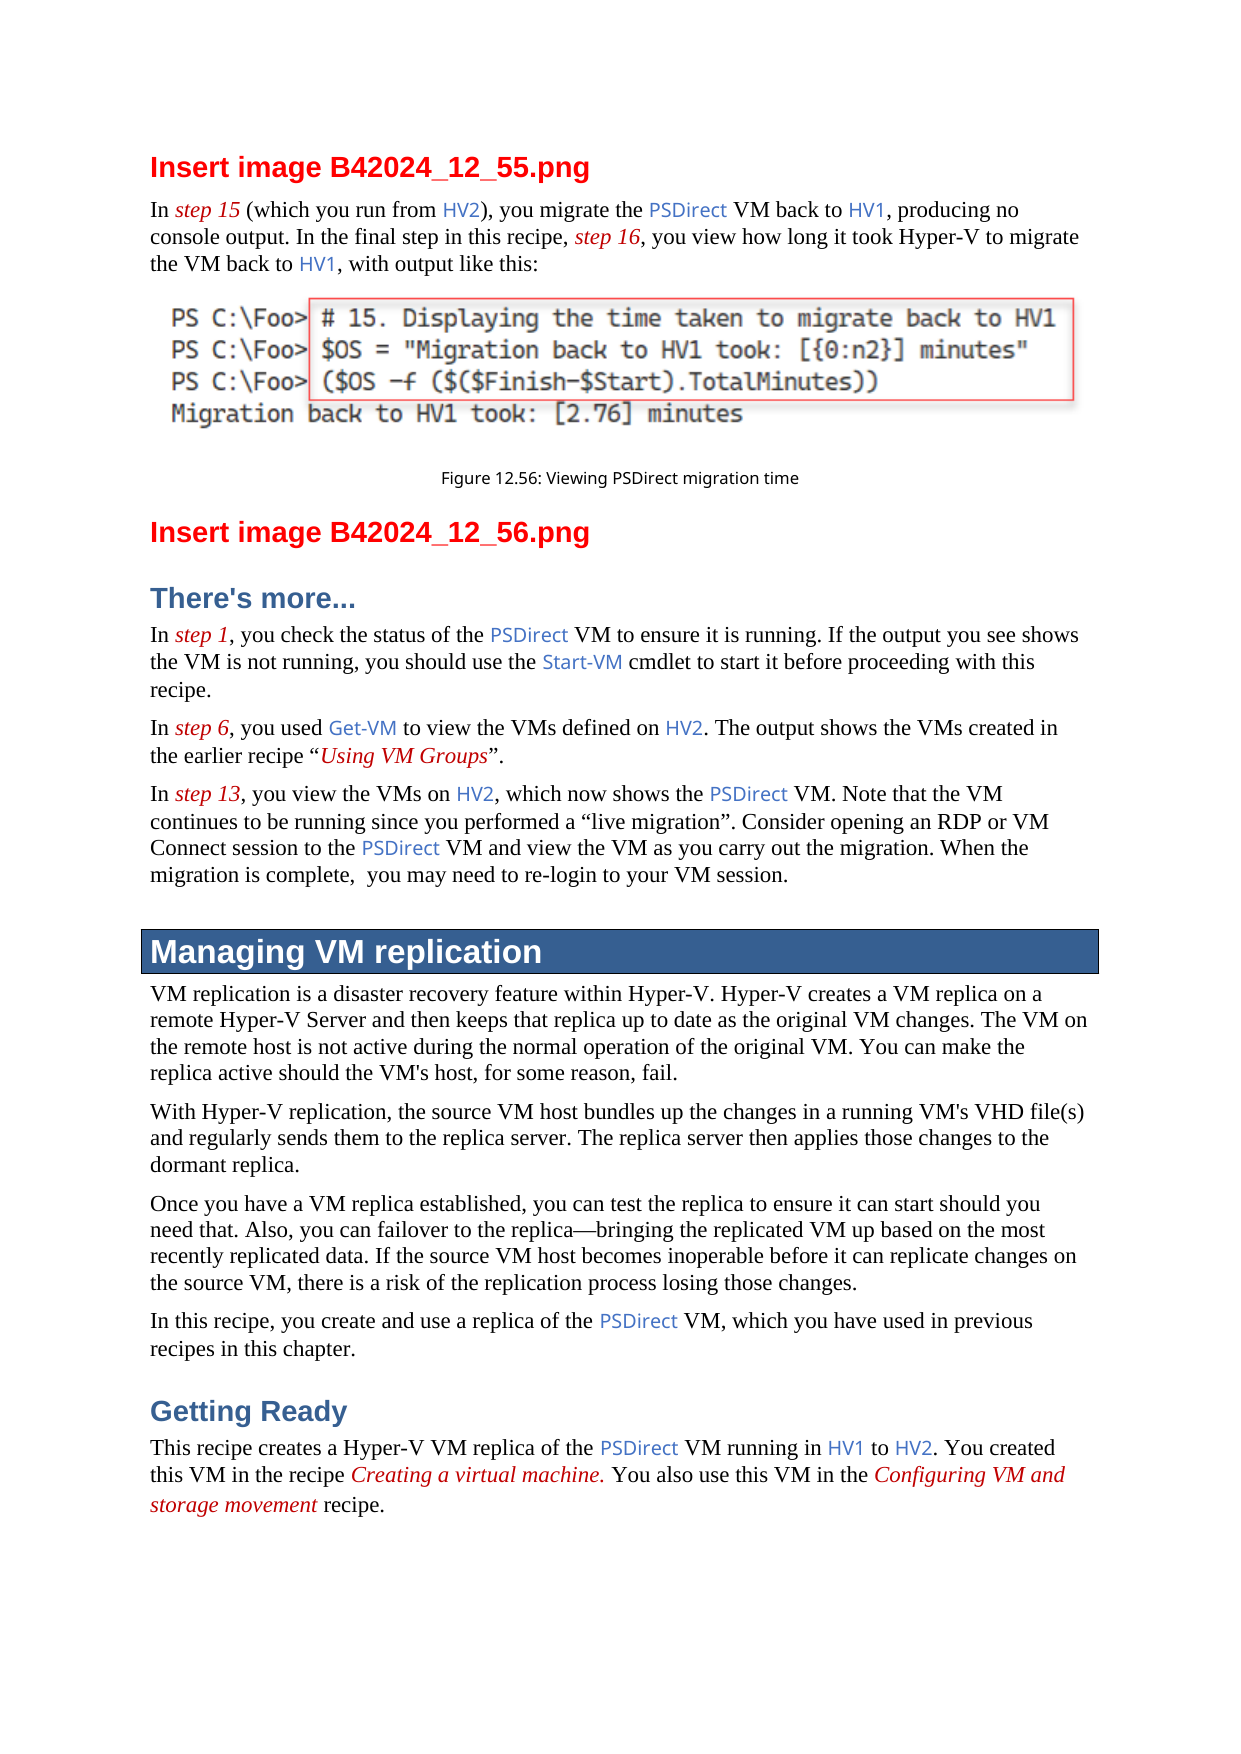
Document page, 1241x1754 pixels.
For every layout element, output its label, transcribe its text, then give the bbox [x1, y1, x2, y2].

text In step 1, you check the status of the PSDirect VM to ensure it is running. If the output you see shows the VM is not running, you should use the Start-VM cmdlet to start it before proceeding with this recipe. [150, 621, 1090, 702]
text In step 6, you used Get-VM to view the VMs defined on HV2. The output shows the VMs created in the earlier recipe “Using VM Groups”. [150, 714, 1090, 768]
text With Hyper-V replication, the source VM host bundles up the changes in a running VM's VHD file(s) and regularly sends them to the replica server. The replica server then applies those changes to the dormant replica. [150, 1098, 1090, 1177]
subtitle Managing VM replication [142, 930, 1098, 973]
text Insert image B42024_12_56.png [150, 514, 1090, 548]
text VM replication is a disaster recovery feature within Hyper-V. Hyper-V creates a VM replica on a remote Hyper-V Server and then keeps that replica up to date as the original VM changes. The VM on the remote host is not active during the normal operation of the original VM. You can make the replica active should the VM's host, for some reason, fail. [150, 980, 1090, 1086]
picture [150, 289, 1091, 442]
text Figure 12.56: Viewing PSDirect migration time [150, 467, 1090, 489]
text Once you have a VM replica established, you can test the replica to ensure it can start should you need that. Also, you can failover to the replica—bringing the replicated VM up based on the most recently replicated data. If the source VM host becomes inoperable before it can replicate changes on the source VM, there is a risk of the replication process losing those changes. [150, 1190, 1090, 1295]
text In step 13, you view the VMs on HV2, which now shows the PSDirect VM. Note that the VM continues to be running since you performed a “live migration”. Consider opening an RDP or VM Connect session to the PSDirect VM and view the VM as you carry out the migration. When the migration is complete, you may need to re-login to your VM session. [150, 781, 1090, 888]
subtitle There's more... [150, 581, 1090, 615]
text Insert image B42024_12_55.png [150, 150, 1090, 183]
text This recipe creates a Hyper-V VM replica of the PSDirect VM running in HV1 to HV2. You created this VM in the recipe Creating a virtual machine. You also use this VM in the Configuring VM and storage movement recipe. [150, 1434, 1090, 1519]
text In this recipe, you create and use a replica of the PSDirect VM, which you have used in previous recipes in this chapter. [150, 1308, 1090, 1361]
subtitle Getting Ready [150, 1394, 1090, 1428]
text In step 15 (which you run from HV2), you migrate the PSDirect VM back to HV1, producing no console output. In the final step in this recipe, step 16, you view how long it took Hyper-V to migrate the VM back to HV1, with output like this: [150, 196, 1090, 277]
